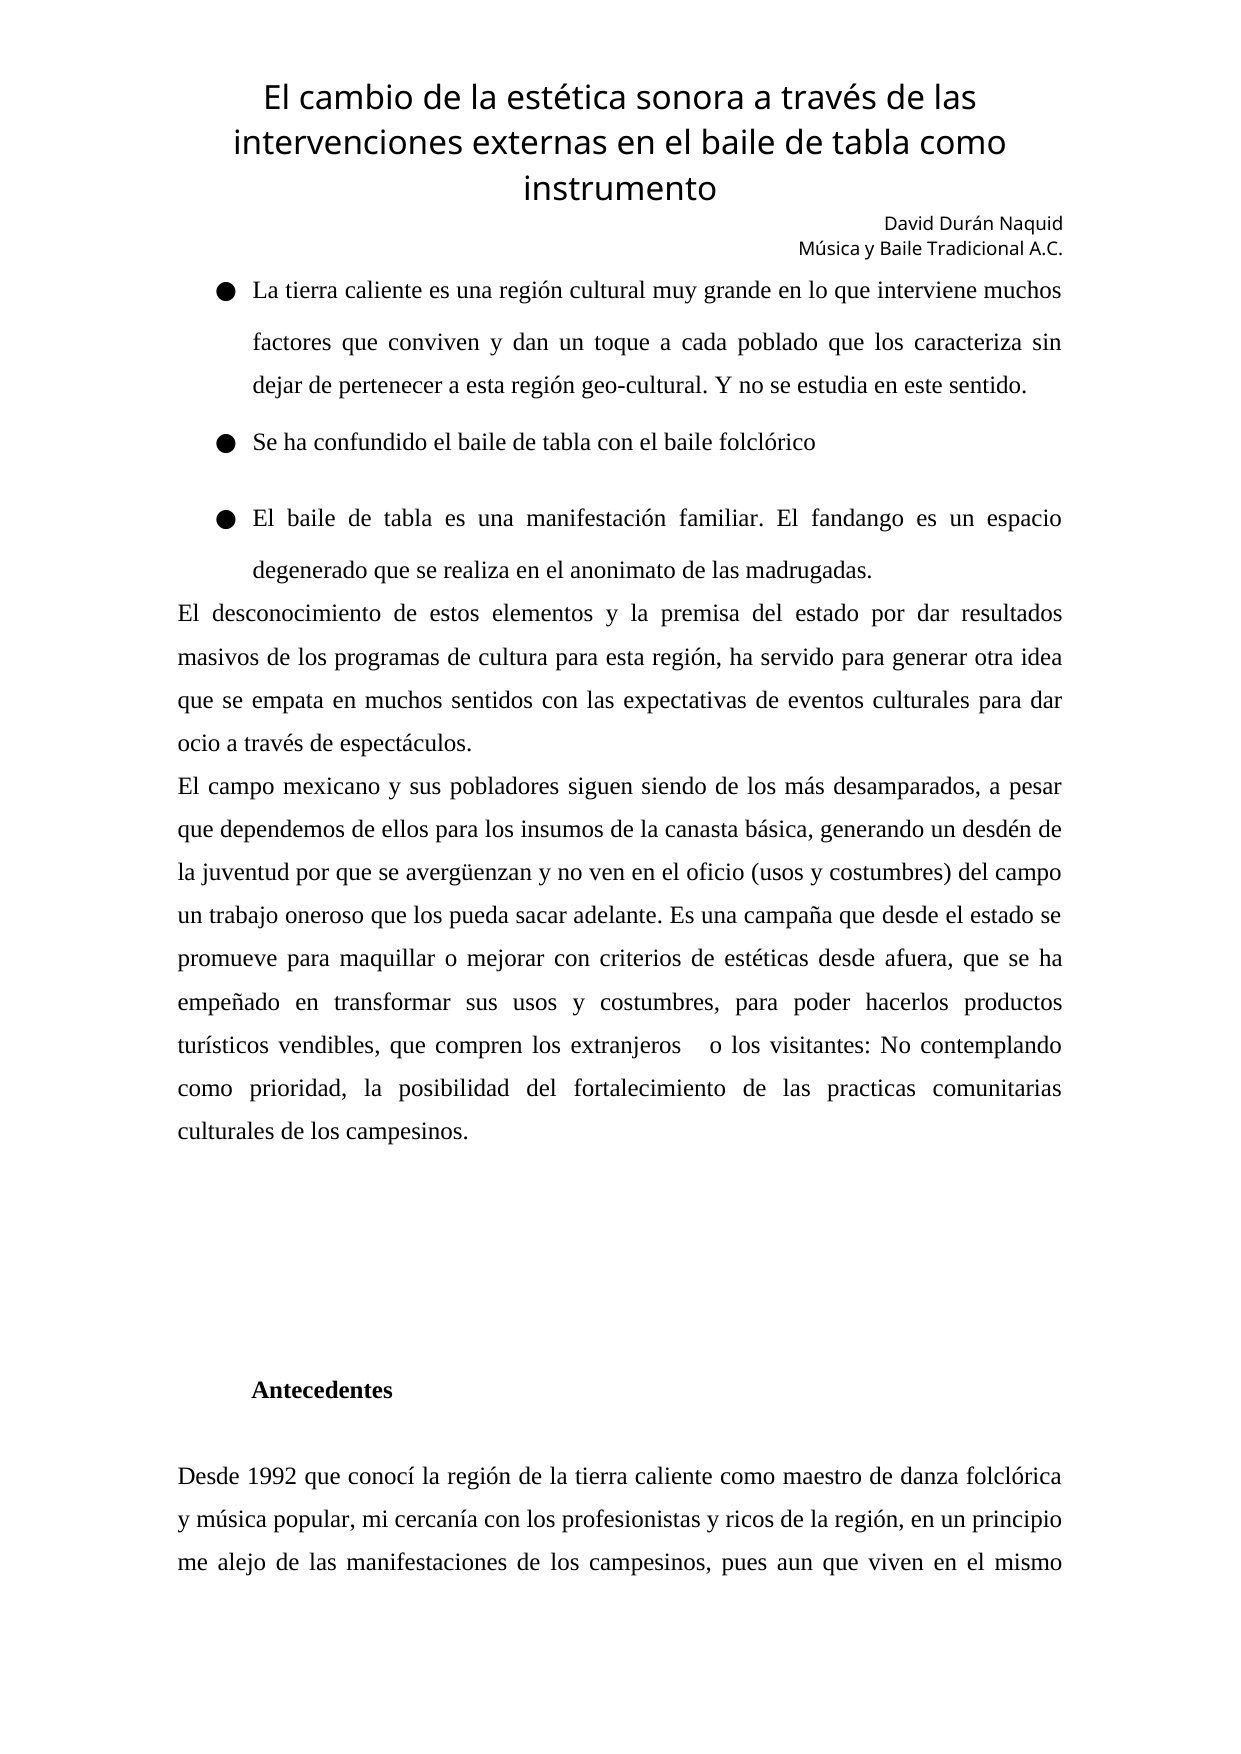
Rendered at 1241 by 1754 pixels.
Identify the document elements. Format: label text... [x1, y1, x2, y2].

list La tierra caliente es una región cultural muy grande en lo que interviene muchos factores que conviven y dan un toque a cada poblado que los caracteriza sin dejar de pertenecer a esta región geo-cultural. Y no se estudia en este sentido. [215, 261, 1063, 398]
list El baile de tabla es una manifestación familiar. El fandango es un espacio degenerado que se realiza en el anonimato de las madrugadas. [215, 490, 1063, 584]
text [177, 1461, 1063, 1576]
list Se ha confundido el baile de tabla con el baile folclórico [215, 413, 1063, 464]
text El campo mexicano y sus pobladores siguen siendo de los más desamparados, a pesar que dependemos de ellos para los insumos de la canasta básica, generando un desdén de la juventud por que se avergüenzan y no ven en el oficio (usos y costumbres) del campo un trabajo oneroso que los pueda sacar adelante. Es una campaña que desde el estado se promueve para maquillar o mejorar con criterios de estéticas desde afuera, que se ha empeñado en transformar sus usos y costumbres, para poder hacerlos productos turísticos vendibles, que compren los extranjeros o los visitantes: No contemplando como prioridad, la posibilidad del fortalecimiento de las practicas comunitarias culturales de los campesinos. [177, 771, 1063, 1145]
text Antecedentes [177, 1375, 1063, 1403]
text El desconocimiento de estos elementos y la premisa del estado por dar resultados masivos de los programas de cultura para esta región, ha servido para generar otra idea que se empata en muchos sentidos con las expectativas de eventos culturales para dar ocio a través de espectáculos. [177, 598, 1063, 757]
